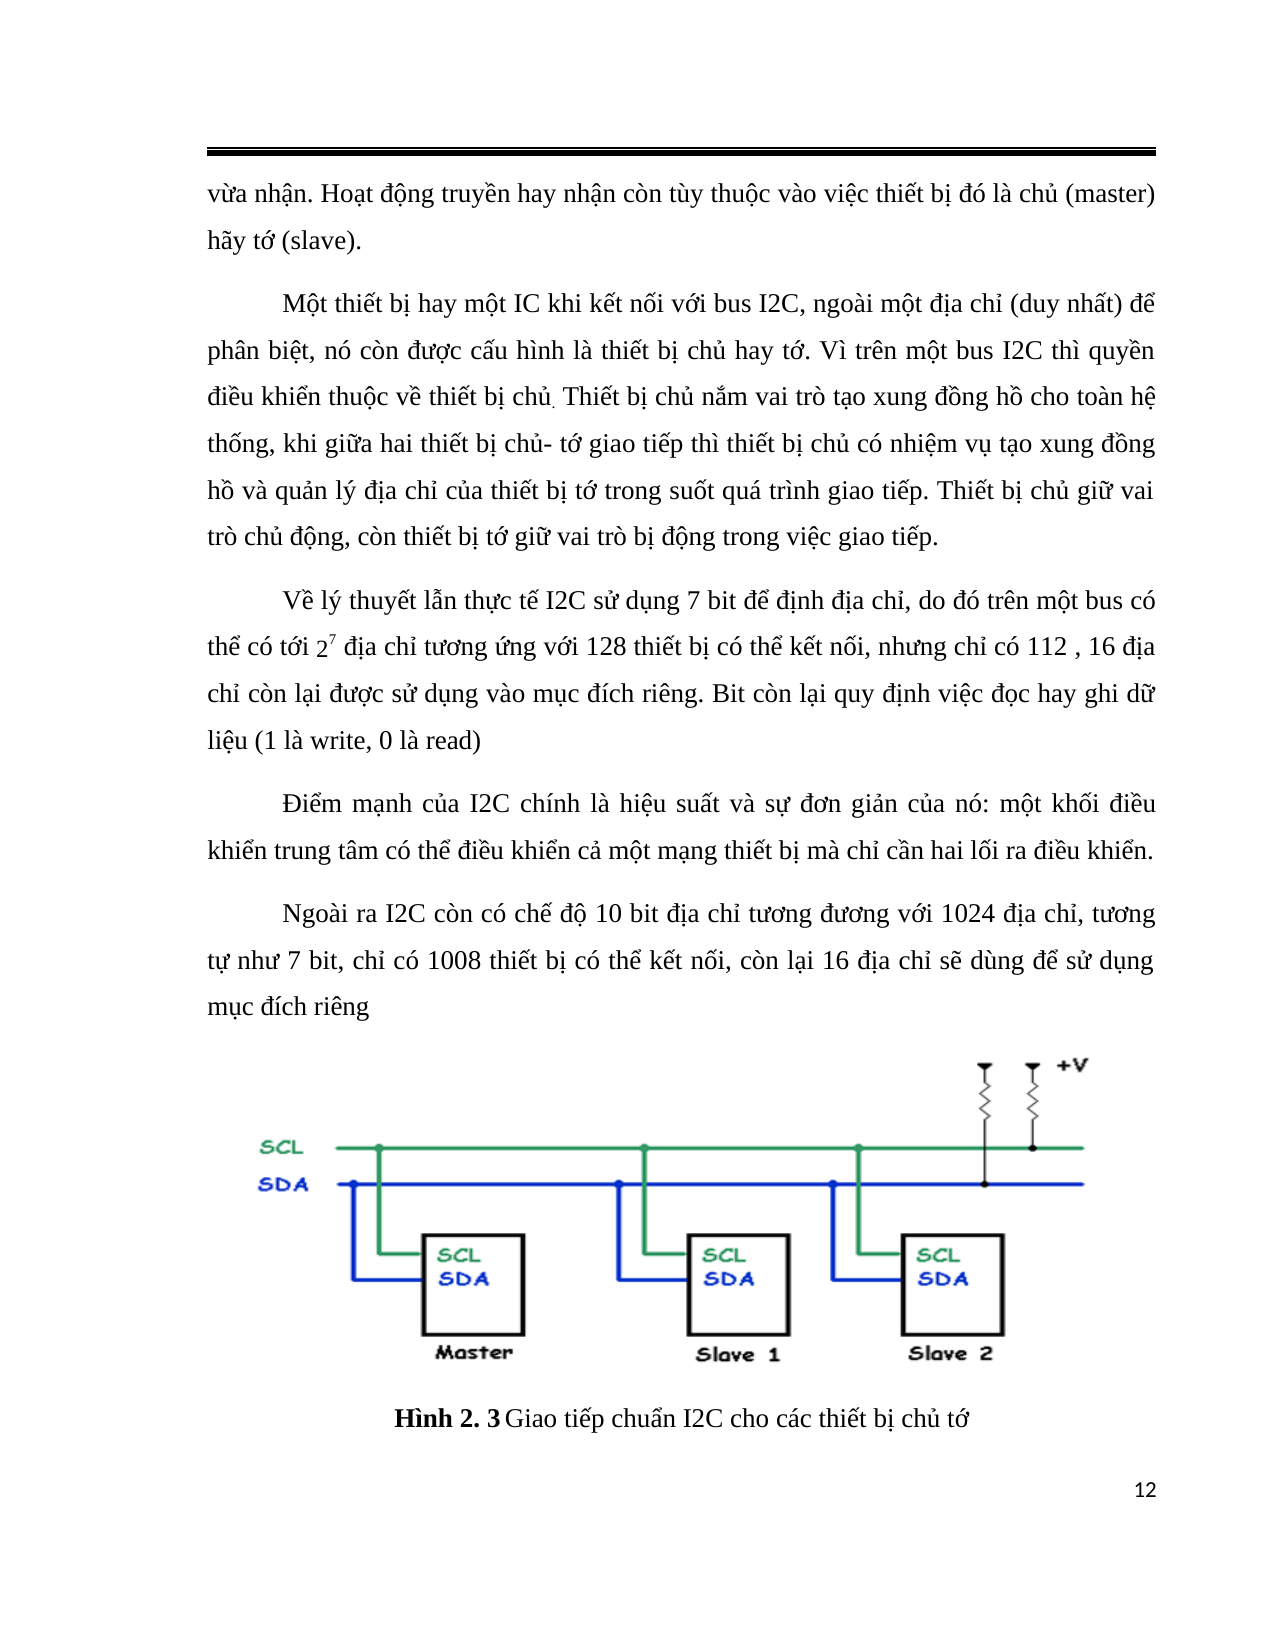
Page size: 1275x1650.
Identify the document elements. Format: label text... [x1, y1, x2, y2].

text Hình 2. 3 Giao tiếp chuẩn I2C cho các thiết bị chủ tớ [207, 1402, 1156, 1433]
text Ngoài ra I2C còn có chế độ 10 bit địa chỉ tương đương với 1024 địa chỉ, tương tự như 7 bit, chỉ có 1008 thiết bị có thể kết nối, còn lại 16 địa chỉ sẽ dùng để sử dụng mục đích riêng [207, 897, 1156, 1022]
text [207, 177, 1156, 255]
picture [255, 1053, 1109, 1371]
text Về lý thuyết lẫn thực tế I2C sử dụng 7 bit để định địa chỉ, do đó trên một bus có thể có tới địa chỉ tương ứng với 128 thiết bị có thể kết nối, nhưng chỉ có 112 , 16 địa chỉ còn lại được sử dụng vào mục đích riêng. Bit còn lại quy định việc đọc hay ghi dữ liệu (1 là write, 0 là read) [207, 584, 1156, 755]
text Một thiết bị hay một IC khi kết nối với bus I2C, ngoài một địa chỉ (duy nhất) để phân biệt, nó còn được cấu hình là thiết bị chủ hay tớ. Vì trên một bus I2C thì quyền điều khiển thuộc về thiết bị chủ. Thiết bị chủ nắm vai trò tạo xung đồng hồ cho toàn hệ thống, khi giữa hai thiết bị chủ- tớ giao tiếp thì thiết bị chủ có nhiệm vụ tạo xung đồng hồ và quản lý địa chỉ của thiết bị tớ trong suốt quá trình giao tiếp. Thiết bị chủ giữ vai trò chủ động, còn thiết bị tớ giữ vai trò bị động trong việc giao tiếp. [207, 287, 1156, 552]
text Điểm mạnh của I2C chính là hiệu suất và sự đơn giản của nó: một khối điều khiển trung tâm có thể điều khiển cả một mạng thiết bị mà chỉ cần hai lối ra điều khiển. [207, 787, 1156, 865]
